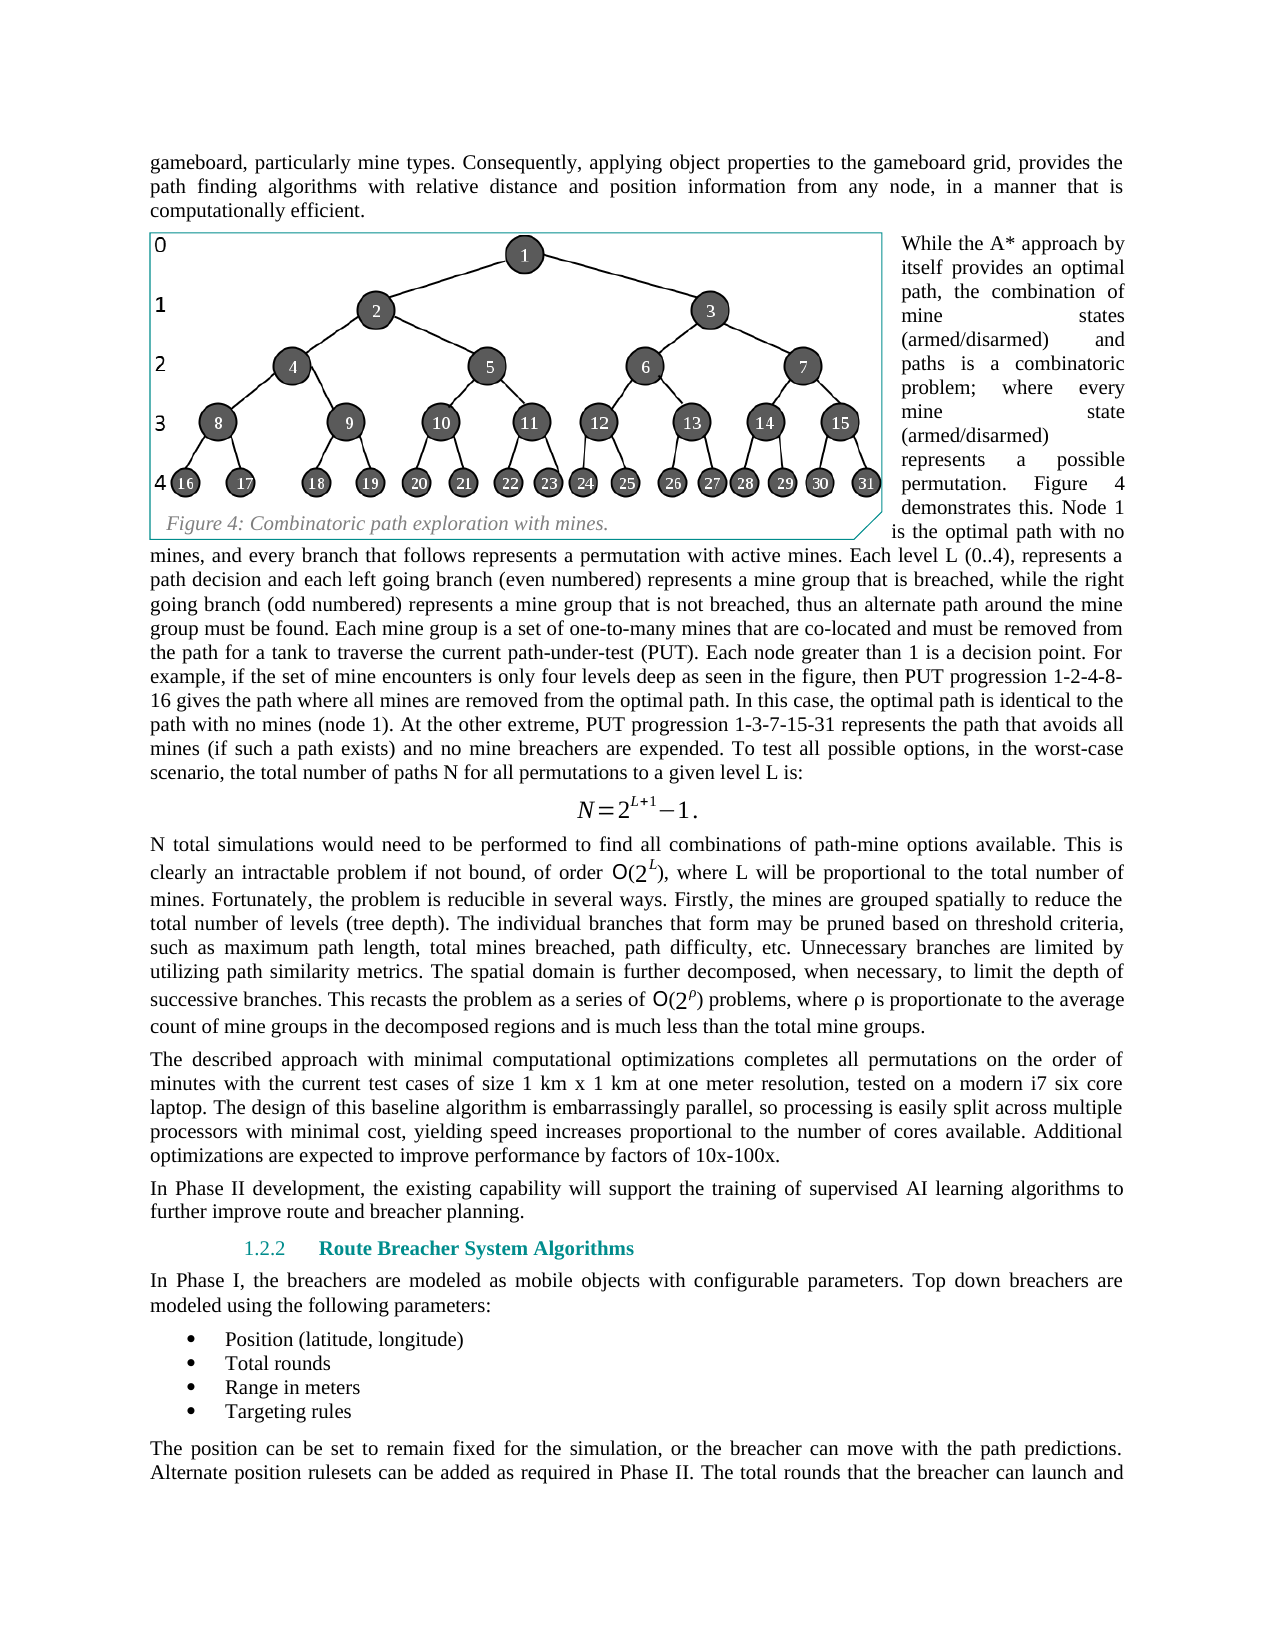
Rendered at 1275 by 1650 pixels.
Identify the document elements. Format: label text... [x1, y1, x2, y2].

text In Phase II development, the existing capability will support the training of supervised AI learning algorithms to further improve route and breacher planning. [150, 1175, 1125, 1223]
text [150, 1436, 1125, 1484]
text N total simulations would need to be performed to find all combinations of path-mine options available. This is clearly an intractable problem if not bound, of order O(), where L will be proportional to the total number of mines. Fortunately, the problem is reducible in several ways. Firstly, the mines are grouped spatially to reduce the total number of levels (tree depth). The individual branches that form may be pruned based on threshold criteria, such as maximum path length, total mines breached, path difficulty, etc. Unnecessary branches are limited by utilizing path similarity metrics. The spatial domain is further decomposed, when necessary, to limit the depth of successive branches. This recasts the problem as a series of O() problems, where r is proportionate to the average count of mine groups in the decomposed regions and is much less than the total mine groups. [150, 832, 1125, 1038]
list Targeting rules [187, 1399, 1125, 1423]
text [150, 150, 1125, 222]
picture [147, 233, 177, 512]
text While the A* approach by itself provides an optimal path, the combination of mine states (armed/disarmed) and paths is a combinatoric problem; where every mine state (armed/disarmed) represents a possible permutation. Figure 7 demonstrates this. Node 1 is the optimal path with no mines, and every branch that follows represents a permutation with active mines. Each level L (0..4), represents a path decision and each left going branch (even numbered) represents a mine group that is breached, while the right going branch (odd numbered) represents a mine group that is not breached, thus an alternate path around the mine group must be found. Each mine group is a set of one-to-many mines that are co-located and must be removed from the path for a tank to traverse the current path-under-test (PUT). Each node greater than 1 is a decision point. For example, if the set of mine encounters is only four levels deep as seen in the figure, then PUT progression 1-2-4-8-16 gives the path where all mines are removed from the optimal path. In this case, the optimal path is identical to the path with no mines (node 1). At the other extreme, PUT progression 1-3-7-15-31 represents the path that avoids all mines (if such a path exists) and no mine breachers are expended. To test all possible options, in the worst-case scenario, the total number of paths N for all permutations to a given level L is: [150, 231, 1125, 784]
list Position (latitude, longitude) [187, 1327, 1125, 1351]
text The described approach with minimal computational optimizations completes all permutations on the order of minutes with the current test cases of size 1 km x 1 km at one meter resolution, tested on a modern i7 six core laptop. The design of this baseline algorithm is embarrassingly parallel, so processing is easily split across multiple processors with minimal cost, yielding speed increases proportional to the number of cores available. Additional optimizations are expected to improve performance by factors of 10x-100x. [150, 1047, 1125, 1167]
subtitle Route Breacher System Algorithms [244, 1236, 1125, 1260]
text In Phase I, the breachers are modeled as mobile objects with configurable parameters. Top down breachers are modeled using the following parameters: [150, 1268, 1125, 1317]
list Total rounds [187, 1351, 1125, 1375]
list Range in meters [187, 1375, 1125, 1399]
